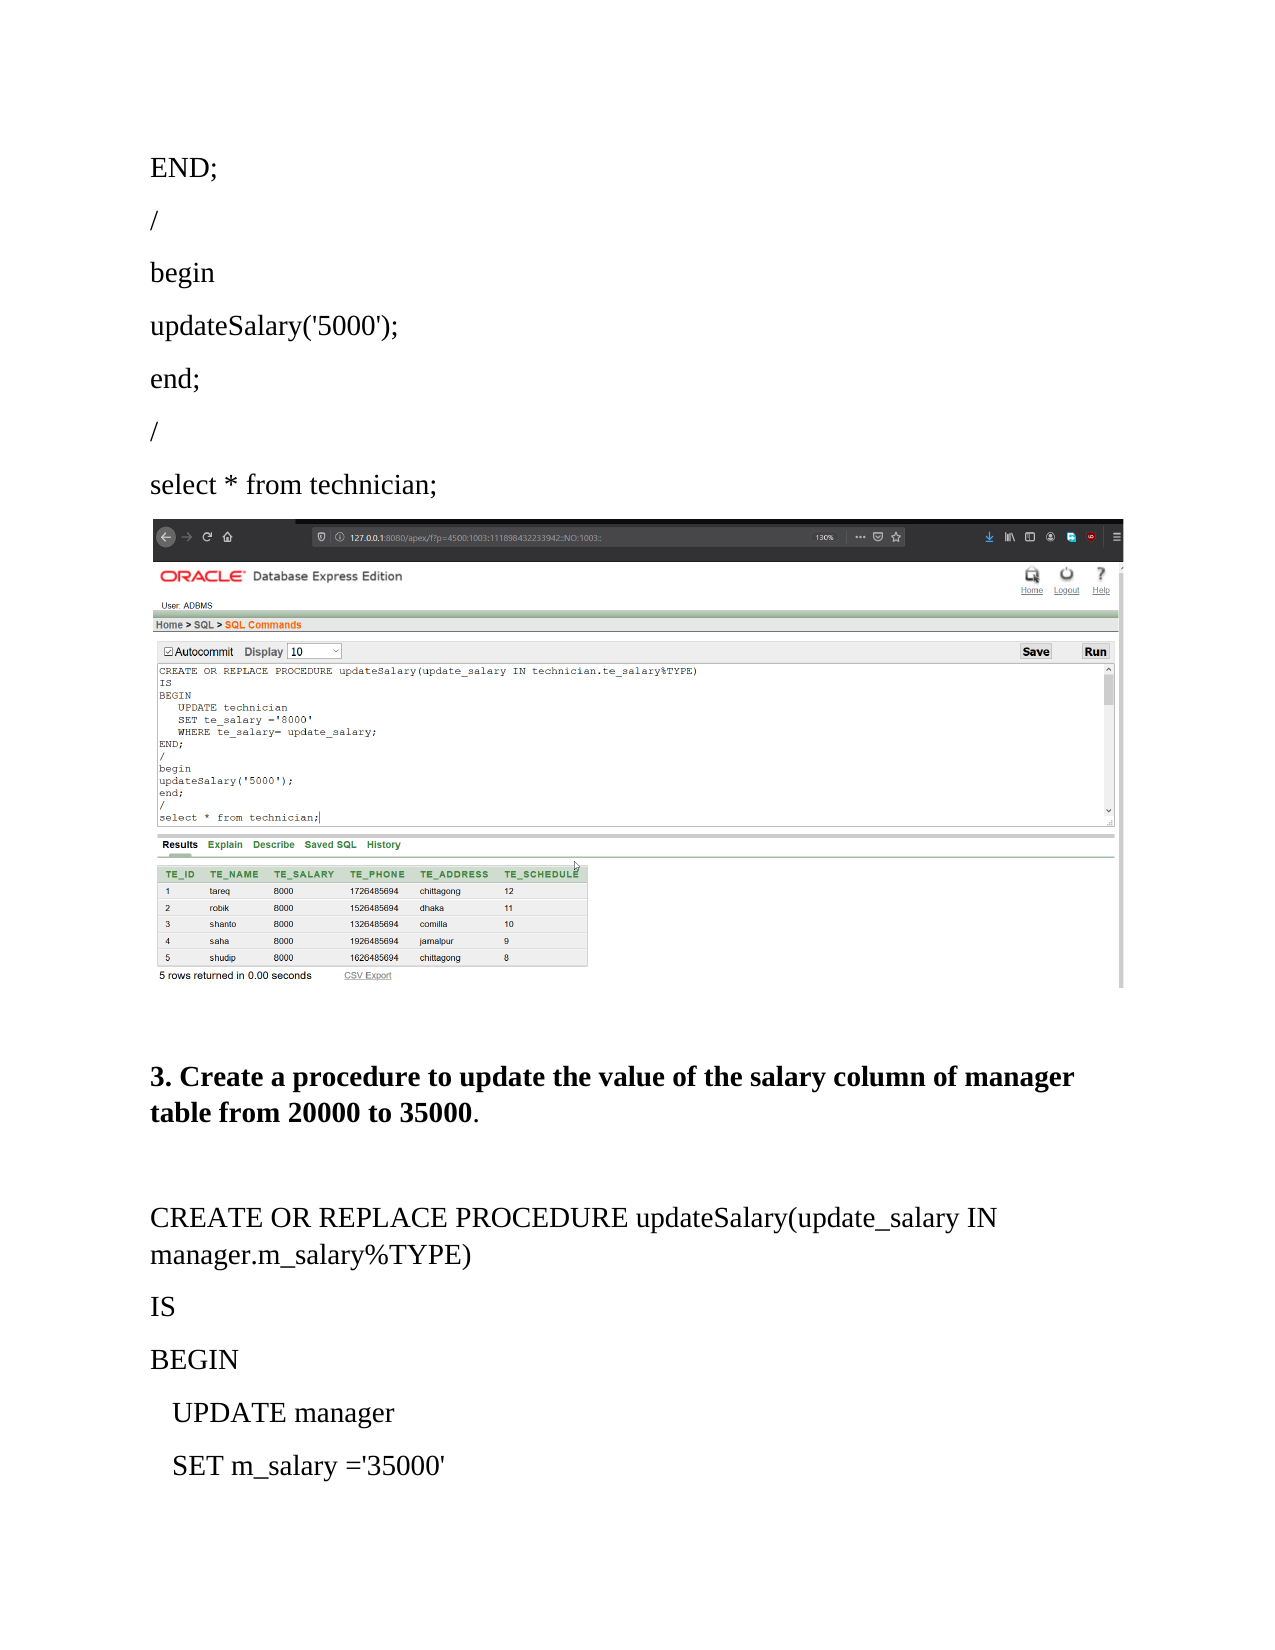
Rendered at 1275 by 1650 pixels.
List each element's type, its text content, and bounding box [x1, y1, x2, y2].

text begin [150, 256, 1125, 289]
text / [150, 203, 1125, 236]
text select * from technician; [150, 467, 1125, 500]
text end; [150, 361, 1125, 395]
text 3. Create a procedure to update the value of the salary column of manager table from 20000 to 35000. [150, 1059, 1125, 1128]
text IS [150, 1289, 1125, 1323]
text END; [150, 150, 1125, 183]
text / [150, 414, 1125, 448]
picture [153, 519, 1124, 988]
text updateSalary('5000'); [150, 308, 1125, 342]
text SET m_salary ='35000' [150, 1448, 1125, 1482]
text CREATE OR REPLACE PROCEDURE updateSalary(update_salary IN manager.m_salary%TYPE) [150, 1201, 1125, 1270]
text UPDATE manager [150, 1395, 1125, 1429]
text BEGIN [150, 1342, 1125, 1376]
